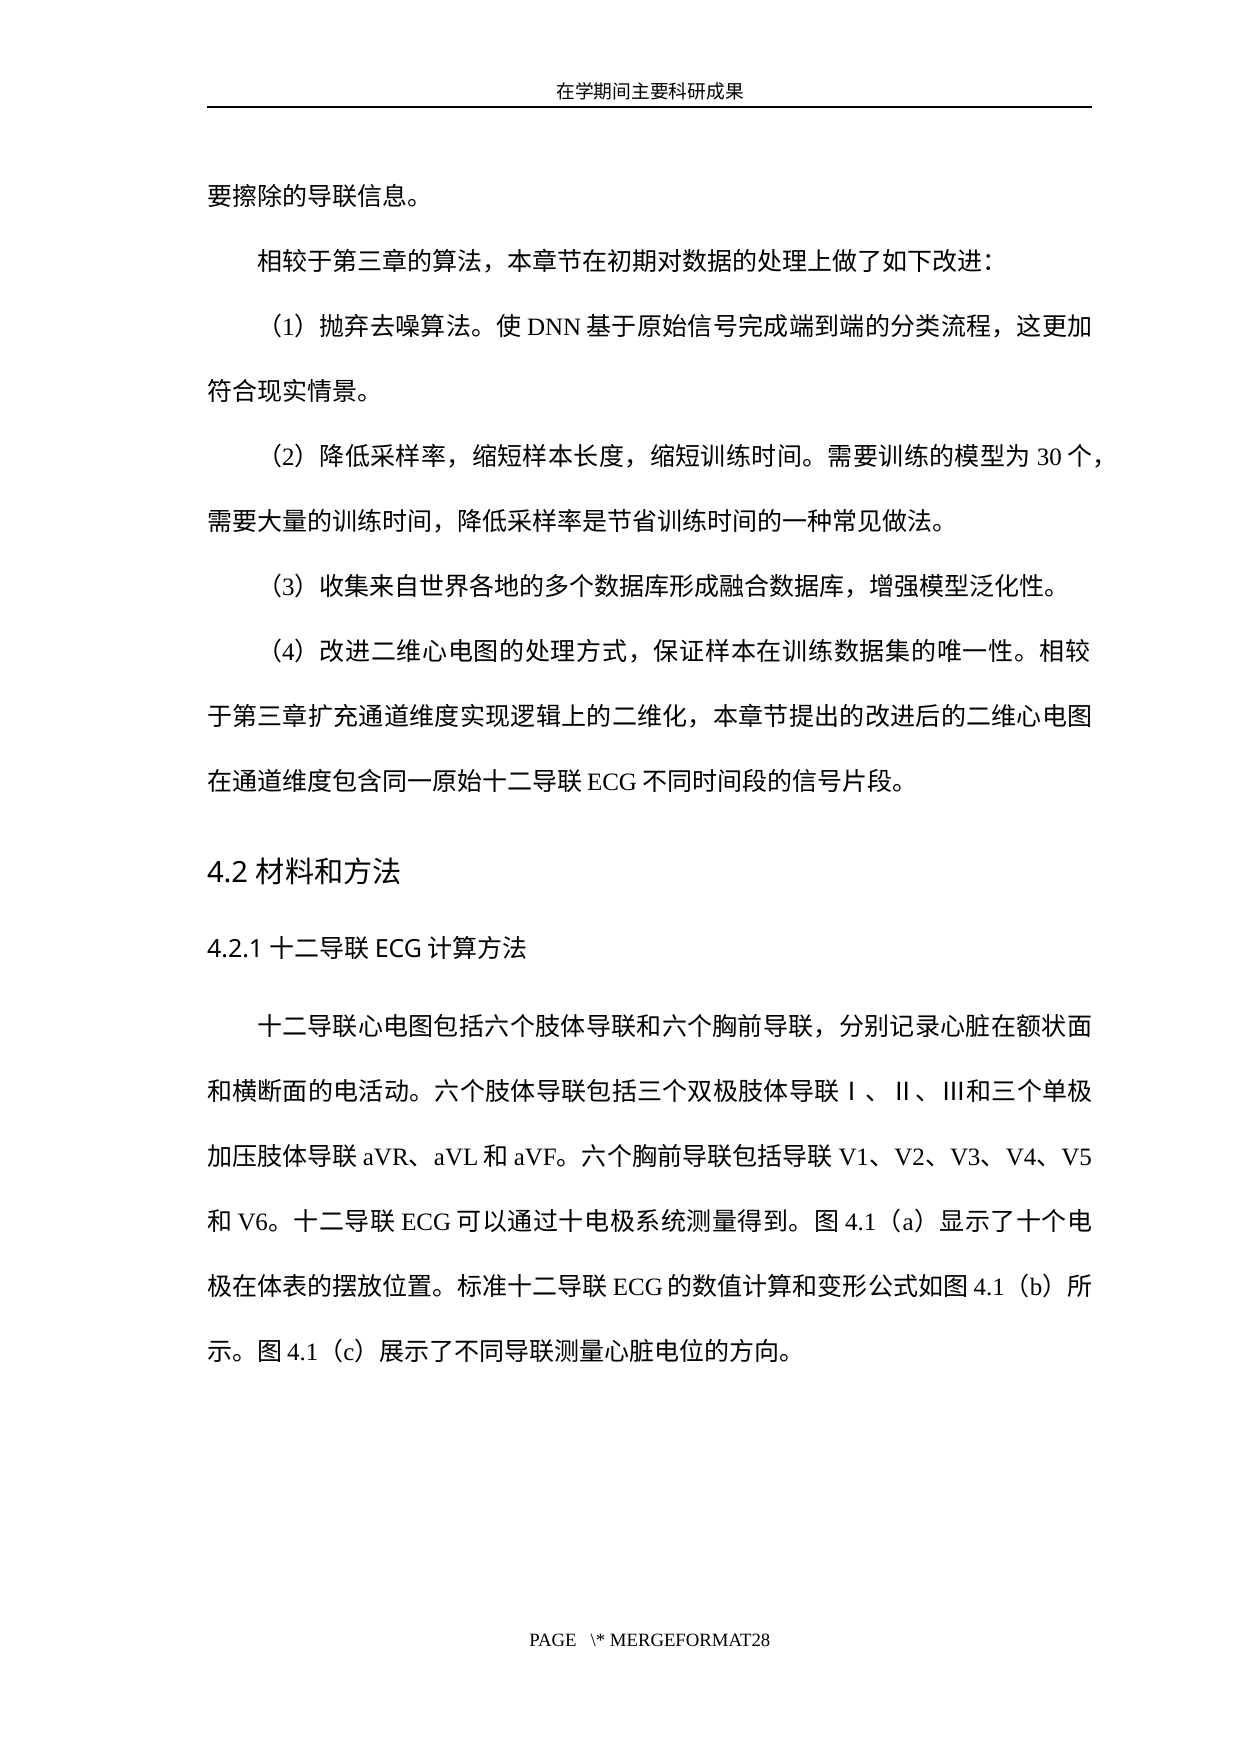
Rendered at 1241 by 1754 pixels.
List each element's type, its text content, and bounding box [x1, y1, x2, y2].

subtitle 4.2 材料和方法 [207, 837, 1092, 902]
subtitle 4.2.1 十二导联ECG计算方法 [207, 914, 1092, 979]
text 相较于第三章的算法，本章节在初期对数据的处理上做了如下改进： [207, 227, 1092, 292]
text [207, 162, 1092, 227]
list 收集来自世界各地的多个数据库形成融合数据库，增强模型泛化性。 [207, 552, 1092, 617]
list 改进二维心电图的处理方式，保证样本在训练数据集的唯一性。相较于第三章扩充通道维度实现逻辑上的二维化，本章节提出的改进后的二维心电图在通道维度包含同一原始十二导联ECG不同时间段的信号片段。 [207, 617, 1092, 812]
list 抛弃去噪算法。使DNN基于原始信号完成端到端的分类流程，这更加符合现实情景。 [207, 292, 1092, 422]
text 十二导联心电图包括六个肢体导联和六个胸前导联，分别记录心脏在额状面和横断面的电活动。六个肢体导联包括三个双极肢体导联Ⅰ、Ⅱ、Ⅲ和三个单极加压肢体导联aVR、aVL和aVF。六个胸前导联包括导联V1、V2、V3、V4、V5和V6。十二导联ECG可以通过十电极系统测量得到。图4.1（a）显示了十个电极在体表的摆放位置。标准十二导联ECG的数值计算和变形公式如图4.1（b）所示。图4.1（c）展示了不同导联测量心脏电位的方向。 [207, 992, 1092, 1382]
list 降低采样率，缩短样本长度，缩短训练时间。需要训练的模型为30个，需要大量的训练时间，降低采样率是节省训练时间的一种常见做法。 [207, 422, 1092, 552]
